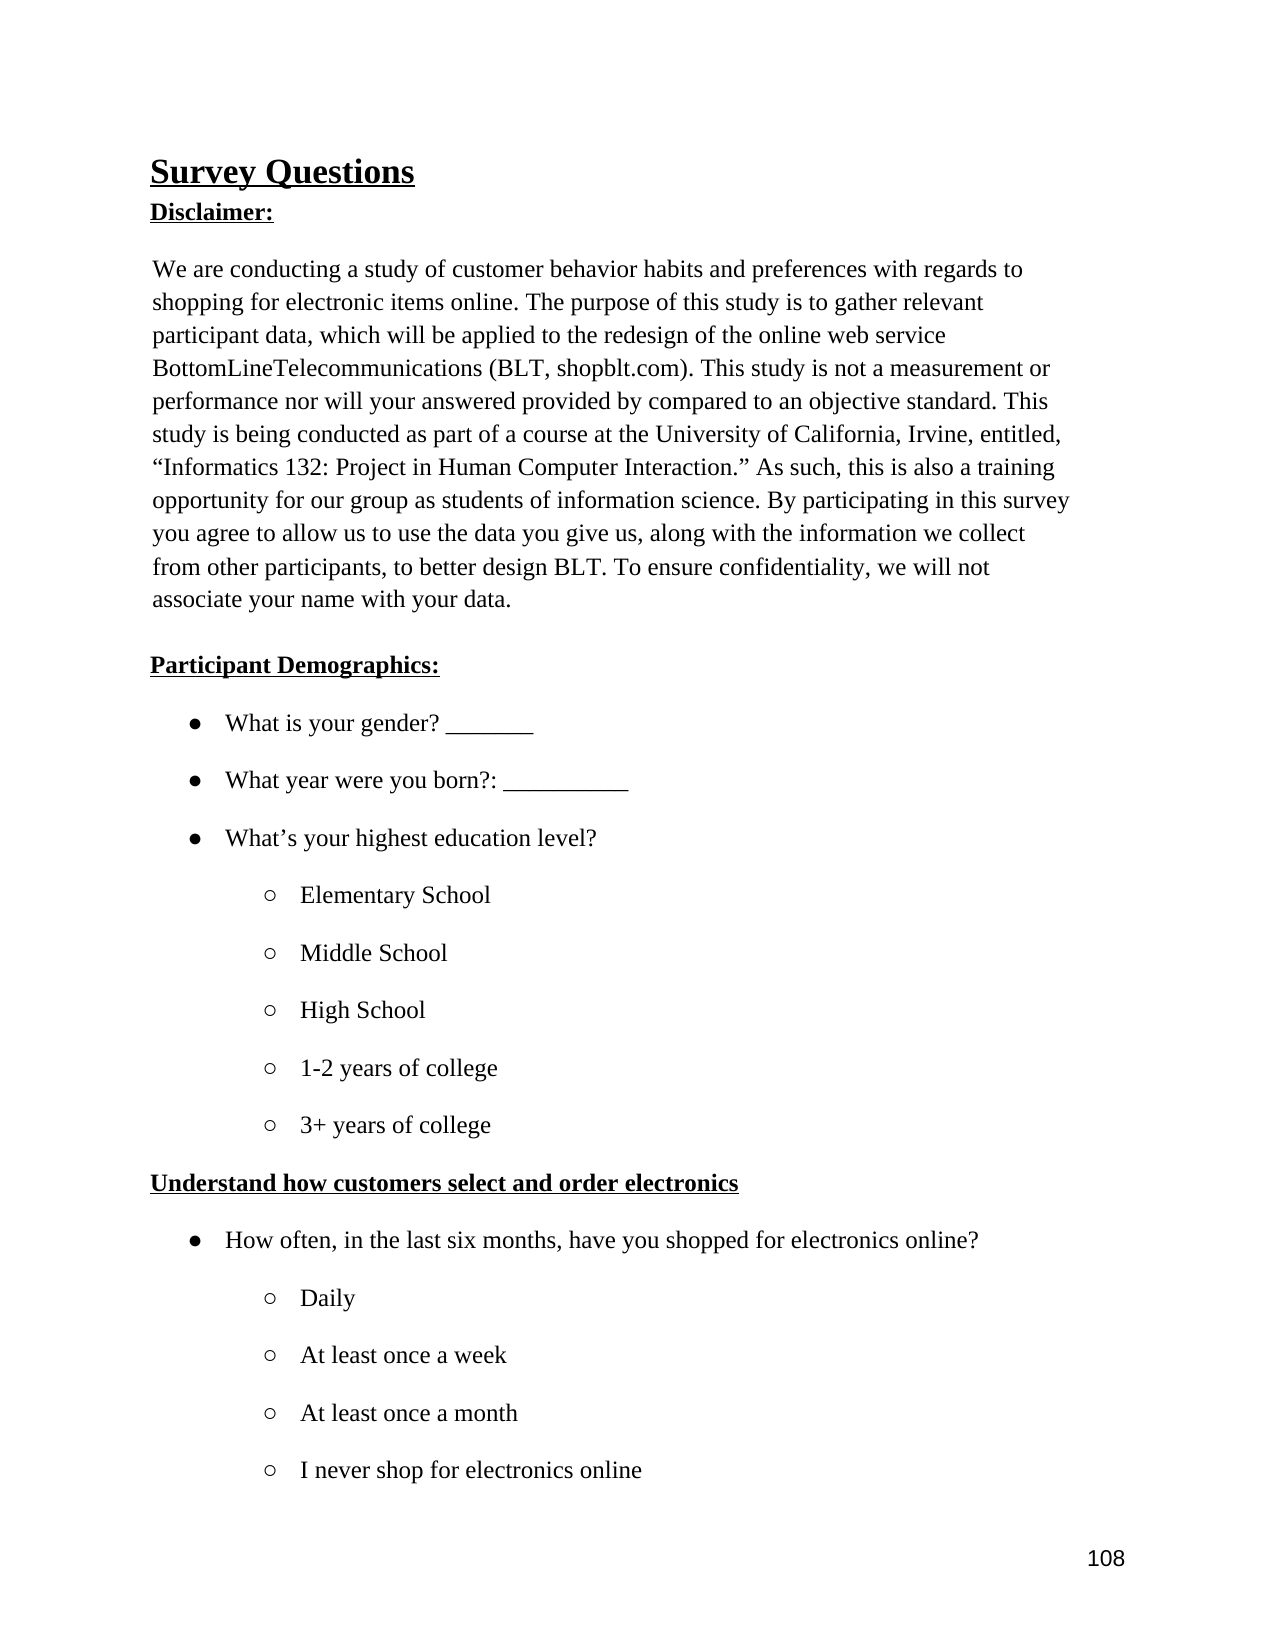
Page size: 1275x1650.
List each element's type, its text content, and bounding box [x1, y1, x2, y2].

list High School [262, 996, 1125, 1024]
list What is your gender? _______ [187, 708, 1125, 737]
list I never shop for electronics online [262, 1456, 1125, 1484]
list At least once a month [262, 1398, 1125, 1427]
text Disclaimer: [150, 197, 1125, 226]
list How often, in the last six months, have you shopped for electronics online? [187, 1226, 1125, 1254]
list Daily [262, 1283, 1125, 1312]
list 3+ years of college [262, 1111, 1125, 1139]
text Participant Demographics: [150, 651, 1125, 679]
text Understand how customers select and order electronics [150, 1168, 1125, 1197]
list What’s your highest education level? [187, 823, 1125, 852]
subtitle Survey Questions [150, 150, 1125, 191]
list At least once a week [262, 1341, 1125, 1369]
text We are conducting a study of customer behavior habits and preferences with regards to shopping for electronic items online. The purpose of this study is to gather relevant participant data, which will be applied to the redesign of the online web service BottomLineTelecommunications (BLT, shopblt.com). This study is not a measurement or performance nor will your answered provided by compared to an objective standard. This study is being conducted as part of a course at the University of California, Irvine, entitled, “Informatics 132: Project in Human Computer Interaction.” As such, this is also a training opportunity for our group as students of information science. By participating in this survey you agree to allow us to use the data you give us, along with the information we collect from other participants, to better design BLT. To ensure confidentiality, we will not associate your name with your data. [152, 254, 1078, 613]
list Middle School [262, 938, 1125, 967]
list Elementary School [262, 881, 1125, 909]
list What year were you born?: __________ [187, 766, 1125, 794]
list 1-2 years of college [262, 1053, 1125, 1082]
